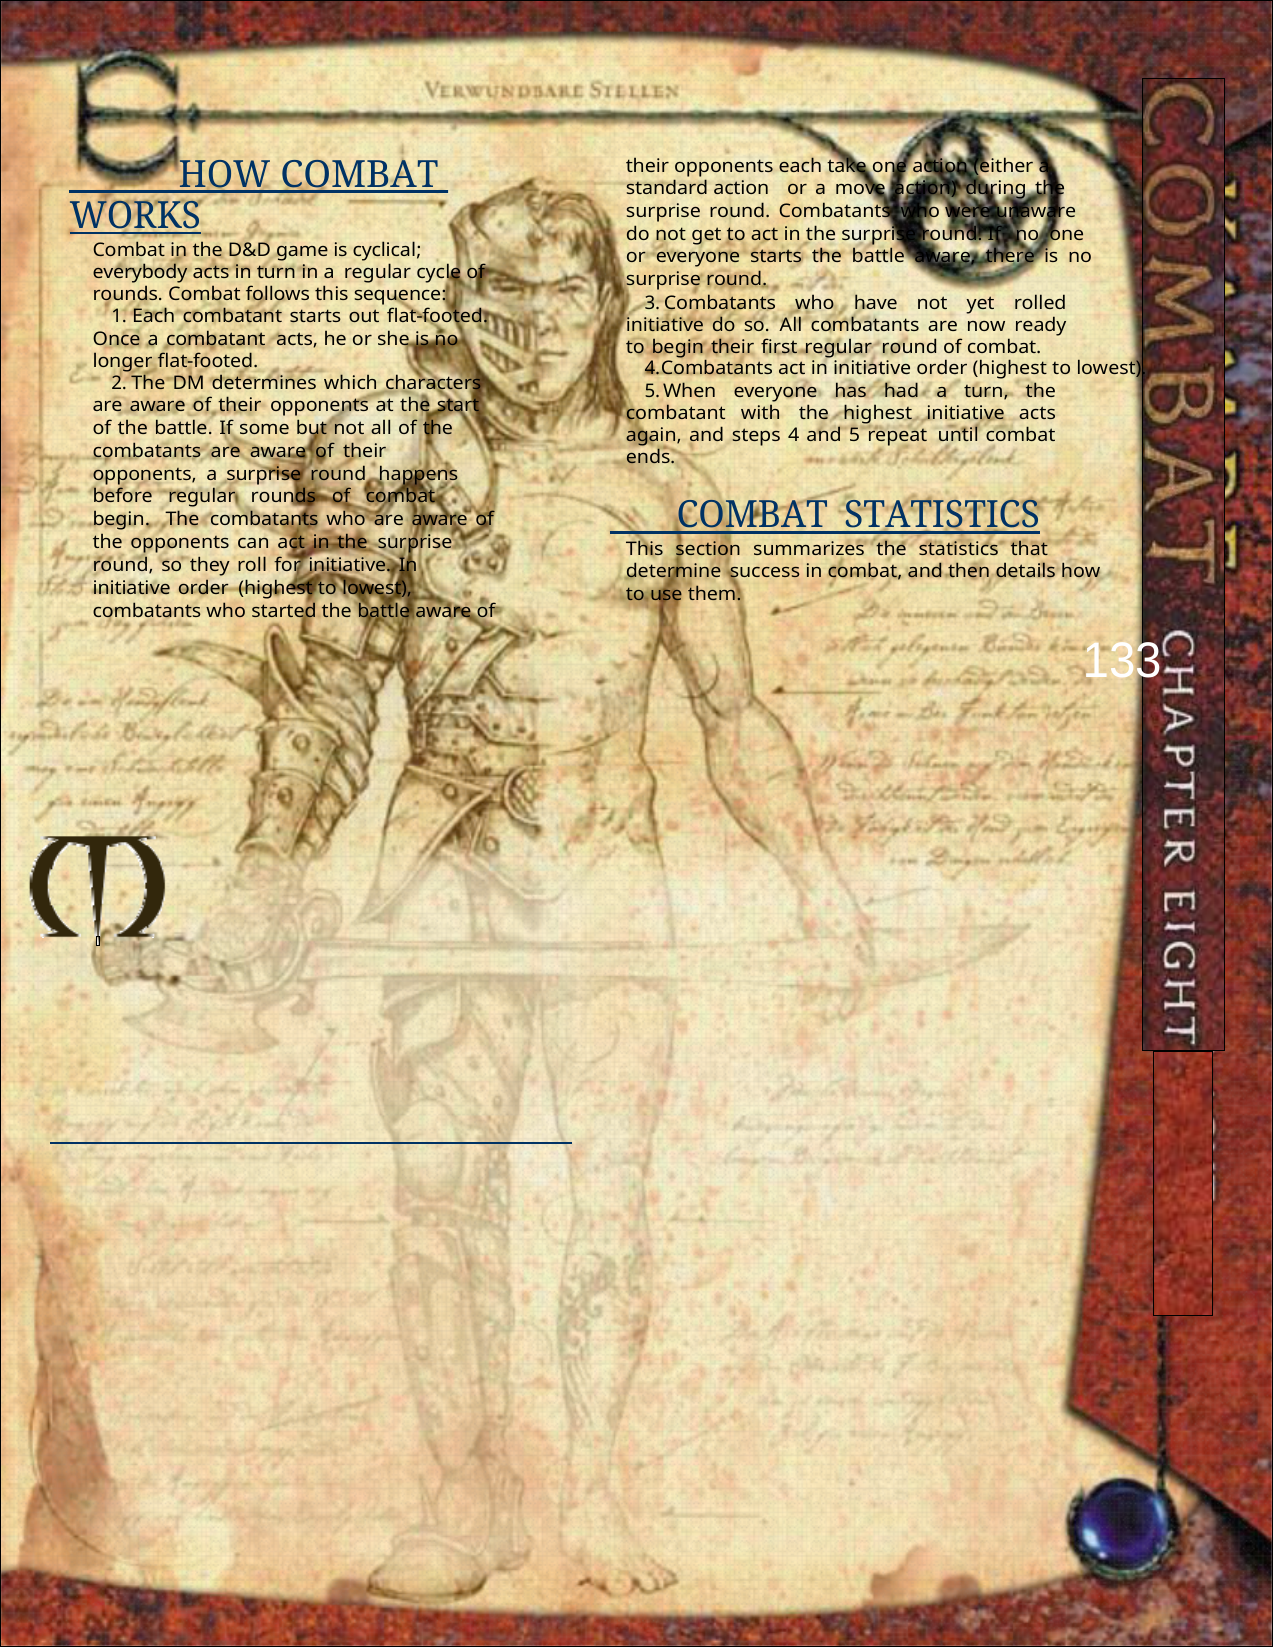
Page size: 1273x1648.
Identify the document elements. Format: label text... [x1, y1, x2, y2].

list When everyone has had a turn, the combatant with the highest initiative acts again, and steps 4 and 5 repeat until combat ends. [626, 380, 1056, 468]
list The DM determines which characters are aware of their opponents at the start of the battle. If some but not all of the combatants are aware of their opponents, a surprise round happens before regular rounds of combat begin. The combatants who are aware of the opponents can act in the surprise round, so they roll for initiative. In initiative order (highest to lowest), combatants who started the battle aware of their opponents each take one action (either a standard action or a move action) during the surprise round. Combatants who were unaware do not get to act in the surprise round. If no one or everyone starts the battle aware, there is no surprise round. [92, 372, 495, 622]
subtitle HOW COMBAT WORKS [69, 154, 570, 237]
picture [1, 1, 1272, 1646]
list Each combatant starts out flat-footed. Once a combatant acts, he or she is no longer flat-footed. [92, 305, 495, 372]
list Combatants who have not yet rolled initiative do so. All combatants are now ready to begin their first regular round of combat. [626, 292, 1066, 358]
text This section summarizes the statistics that determine success in combat, and then details how to use them. [626, 538, 1109, 604]
list The DM determines which characters are aware of their opponents at the start of the battle. If some but not all of the combatants are aware of their opponents, a surprise round happens before regular rounds of combat begin. The combatants who are aware of the opponents can act in the surprise round, so they roll for initiative. In initiative order (highest to lowest), combatants who started the battle aware of their opponents each take one action (either a standard action or a move action) during the surprise round. Combatants who were unaware do not get to act in the surprise round. If no one or everyone starts the battle aware, there is no surprise round. [626, 154, 1098, 291]
subtitle COMBAT STATISTICS [609, 495, 1173, 536]
list Combatants act in initiative order (highest to lowest). [644, 358, 1173, 378]
subtitle 133 [58, 630, 1161, 688]
text Combat in the D&D game is cyclical; everybody acts in turn in a regular cycle of rounds. Combat follows this sequence: [92, 239, 506, 305]
